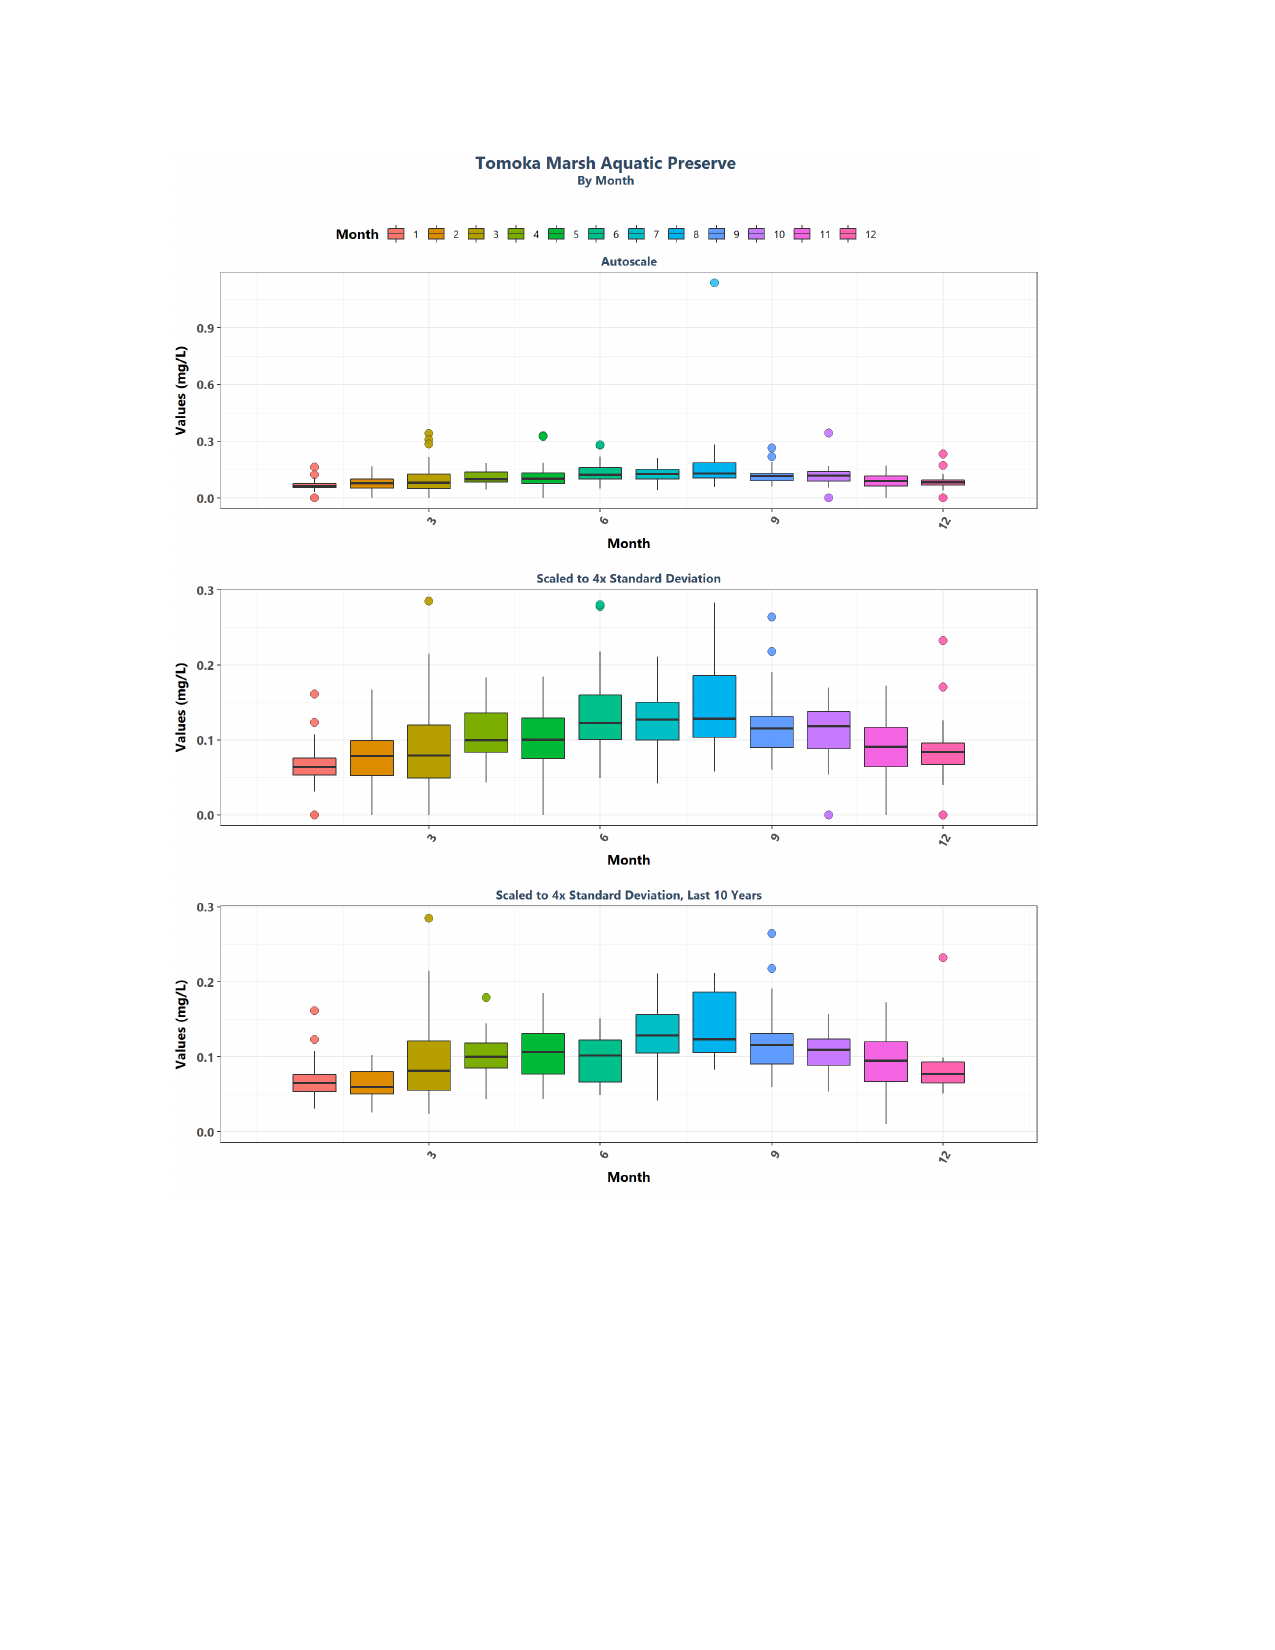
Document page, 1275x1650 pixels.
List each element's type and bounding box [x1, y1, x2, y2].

picture [168, 150, 1044, 1200]
